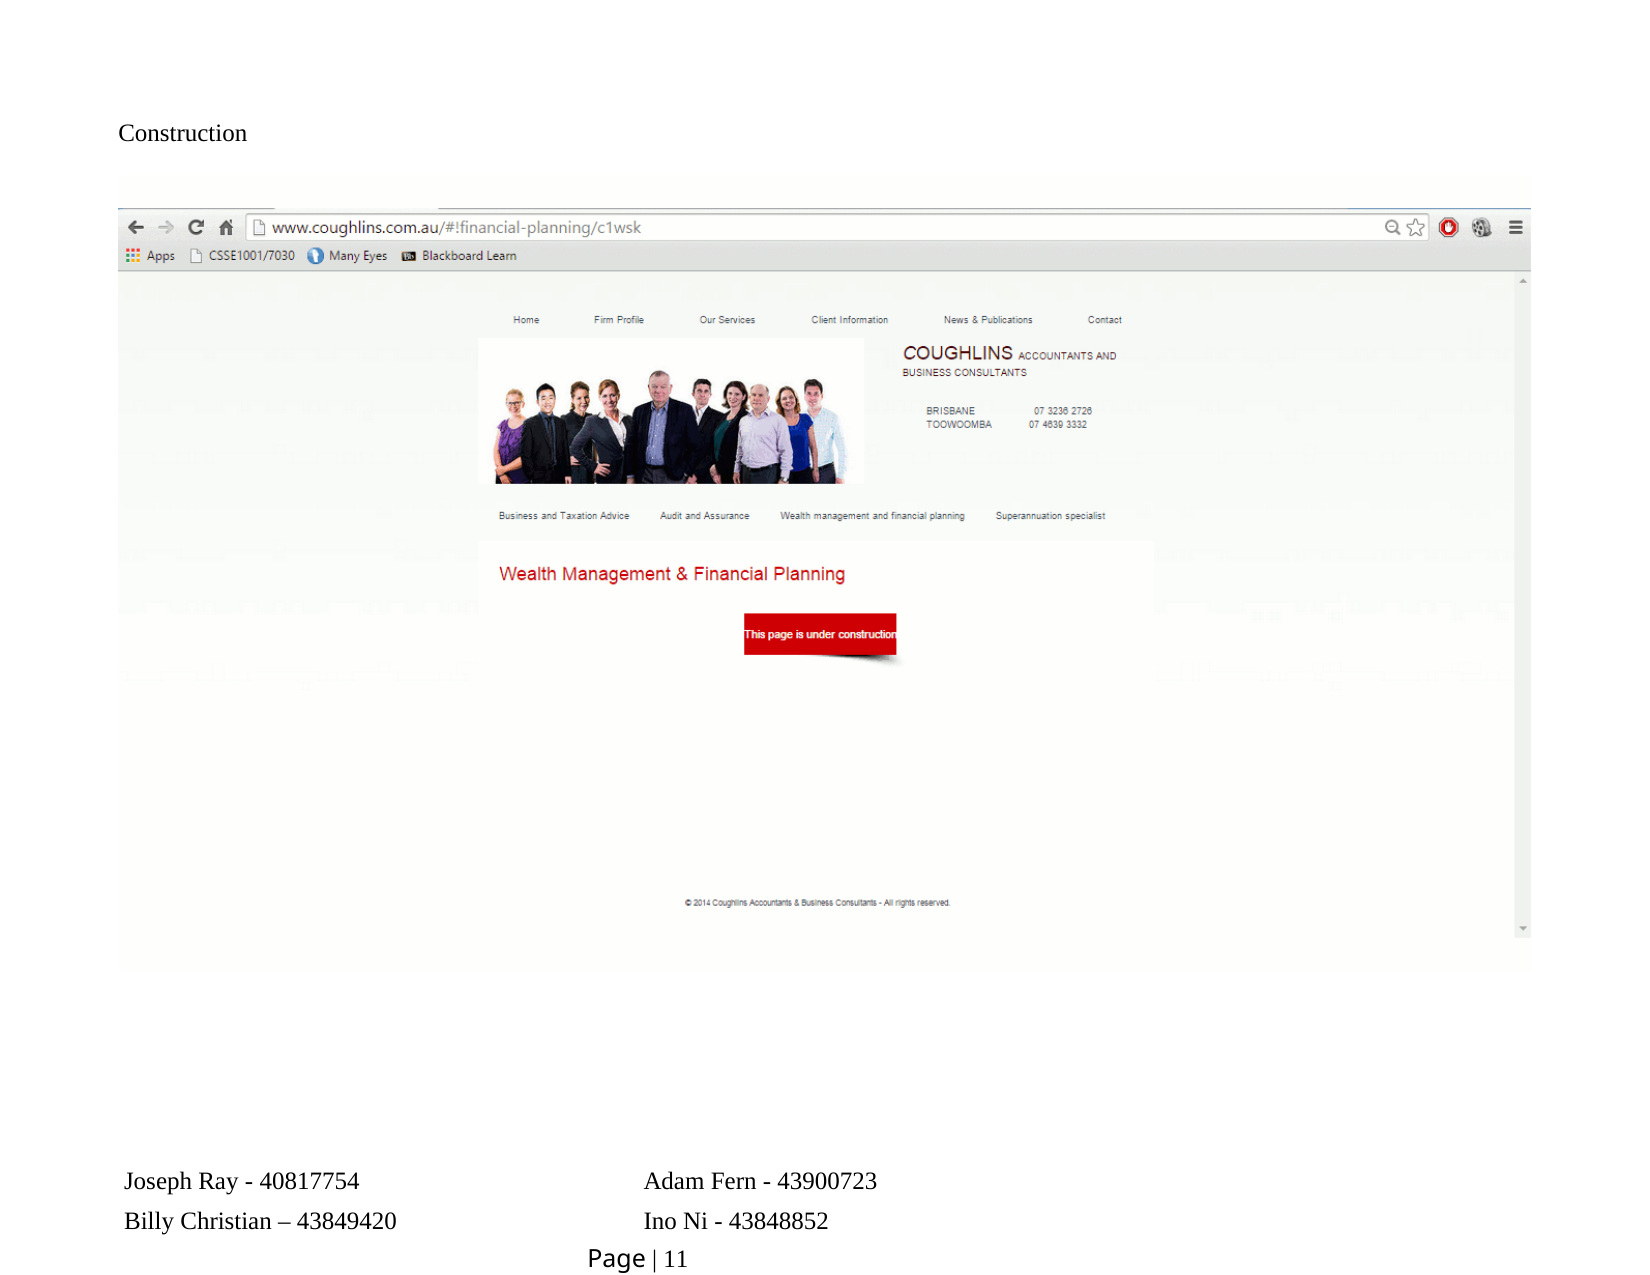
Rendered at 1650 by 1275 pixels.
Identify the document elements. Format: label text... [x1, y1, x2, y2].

text Construction [118, 118, 1532, 147]
picture [118, 175, 1532, 971]
